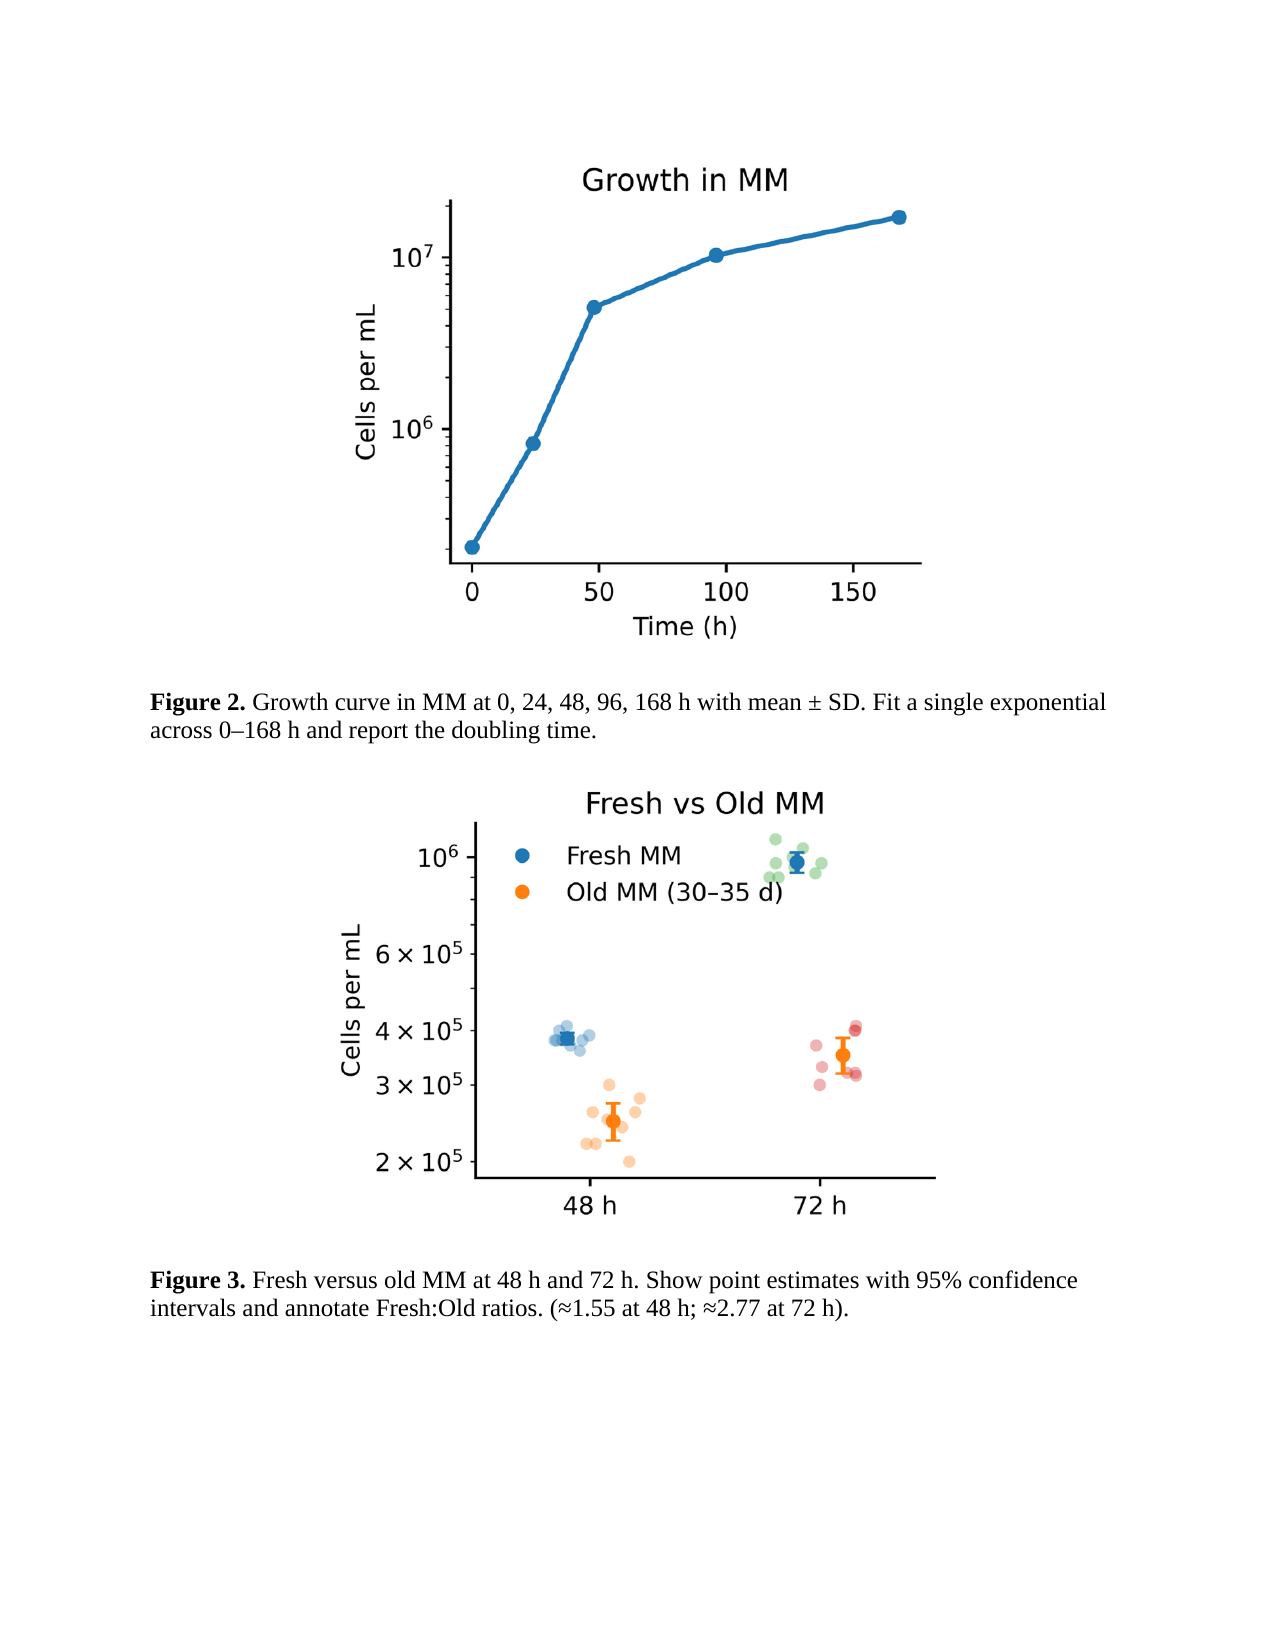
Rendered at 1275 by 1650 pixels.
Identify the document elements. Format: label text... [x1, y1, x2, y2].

text Figure 3. Fresh versus old MM at 48 h and 72 h. Show point estimates with 95% confidence intervals and annotate Fresh:Old ratios. (≈1.55 at 48 h; ≈2.77 at 72 h). [150, 1265, 1125, 1322]
text Figure 2. Growth curve in MM at 0, 24, 48, 96, 168 h with mean ± SD. Fit a single exponential across 0–168 h and report the doubling time. [150, 687, 1125, 744]
picture [337, 150, 938, 658]
picture [323, 773, 952, 1236]
